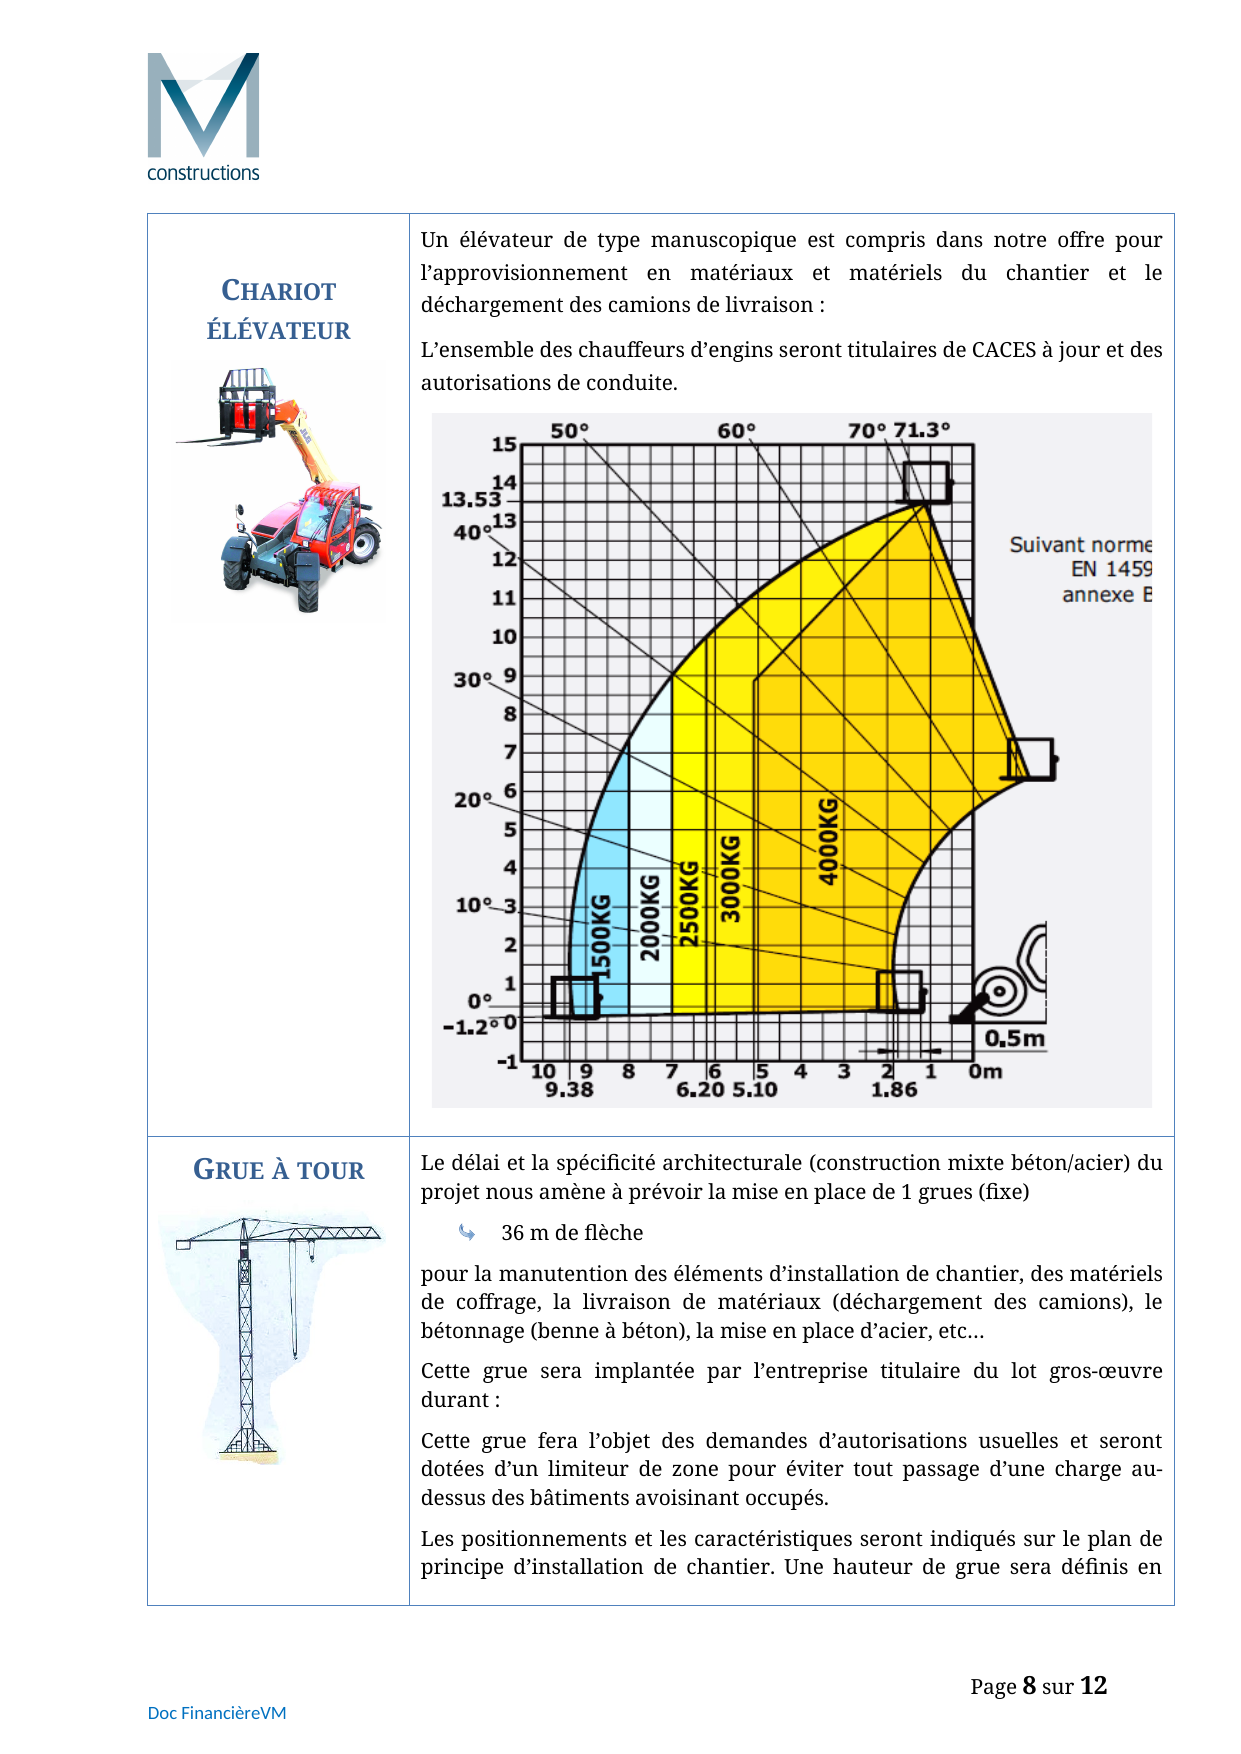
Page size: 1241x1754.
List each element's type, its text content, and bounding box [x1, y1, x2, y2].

table_cell Grue à tour [148, 1137, 409, 1605]
picture [459, 1223, 475, 1241]
table_cell Un élévateur de type manuscopique est compris dans notre offre pour l’approvisionnement en matériaux et matériels du chantier et le déchargement des camions de livraison : L’ensemble des chauffeurs d’engins seront titulaires de CACES à jour et des autorisations de conduite. [410, 214, 1174, 1136]
picture [147, 53, 260, 184]
picture [158, 1200, 386, 1465]
table_cell Chariot élévateur [148, 214, 409, 1136]
picture [171, 360, 386, 623]
